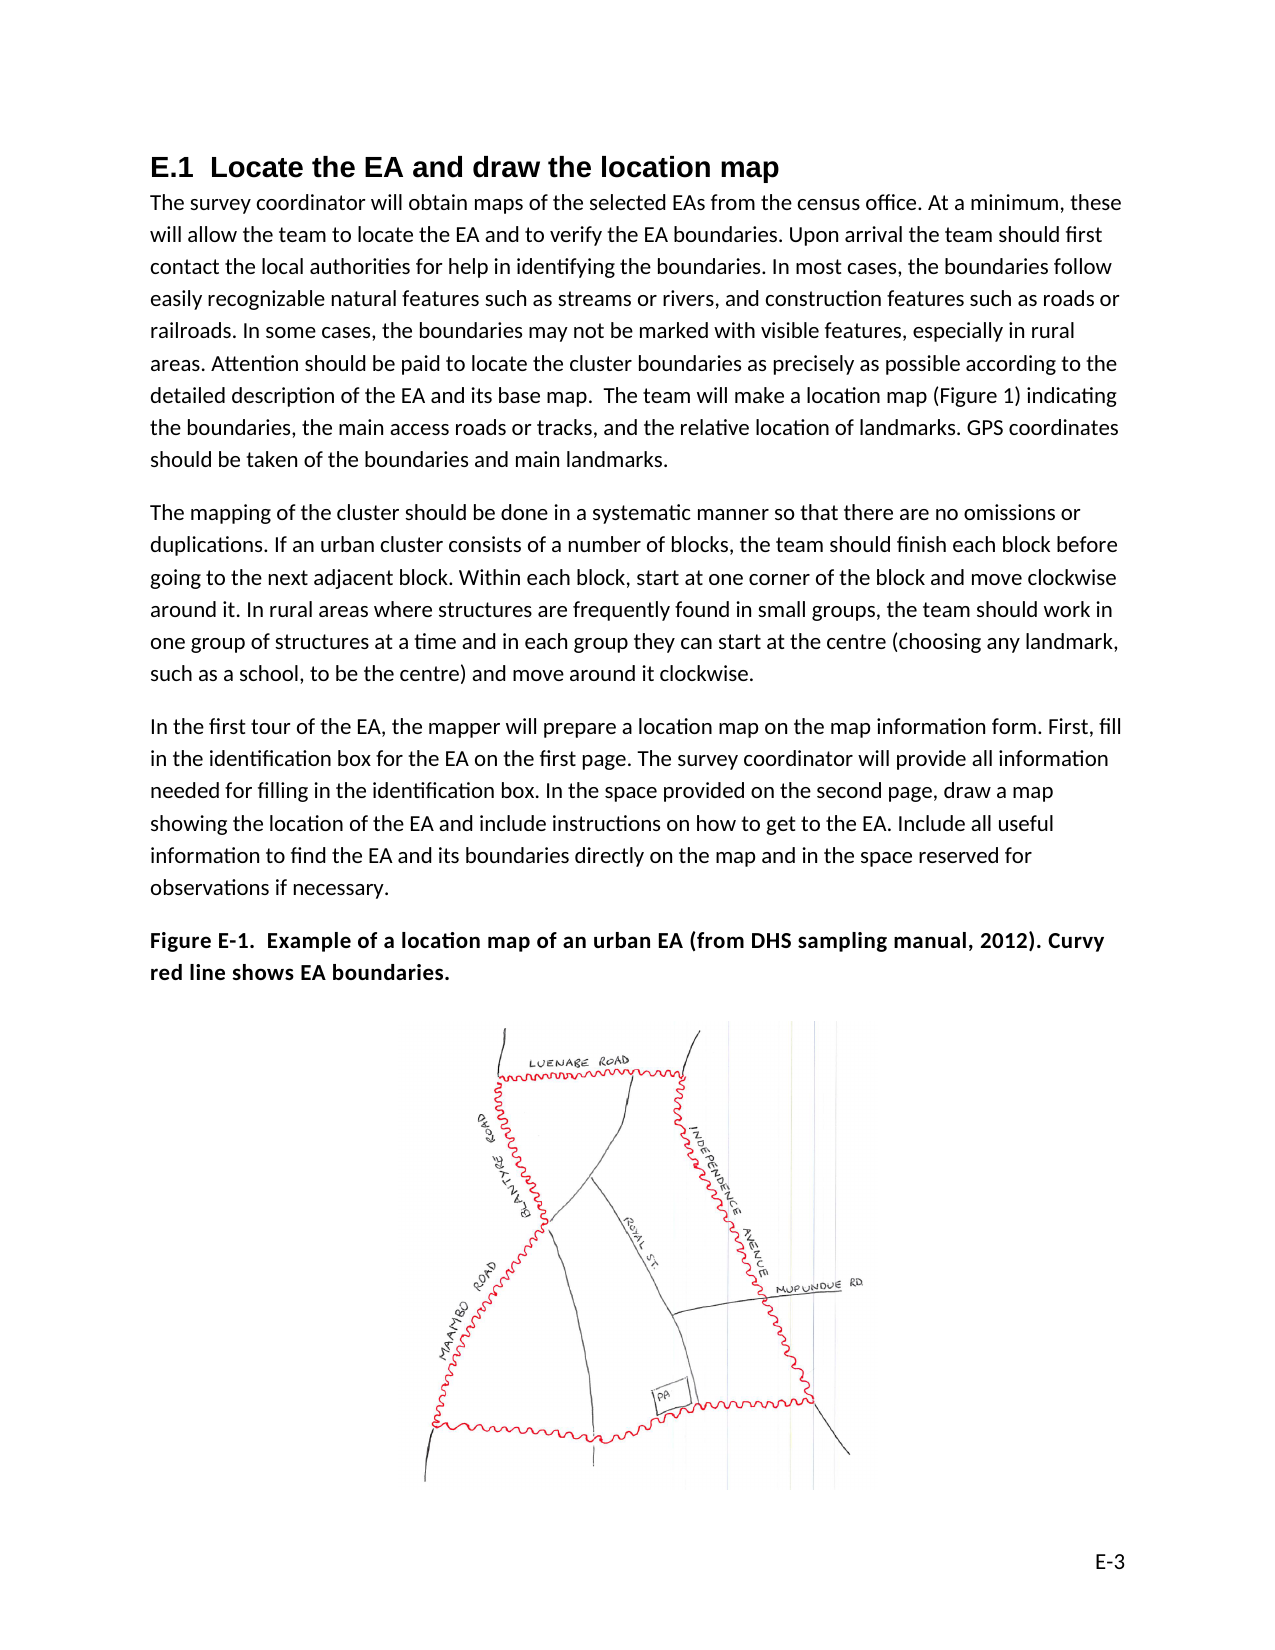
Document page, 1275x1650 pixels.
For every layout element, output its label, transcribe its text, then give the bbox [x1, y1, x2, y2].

subtitle E.1 Locate the EA and draw the location map [150, 150, 1125, 183]
text In the first tour of the EA, the mapper will prepare a location map on the map information form. First, fill in the identification box for the EA on the first page. The survey coordinator will provide all information needed for filling in the identification box. In the space provided on the second page, draw a map showing the location of the EA and include instructions on how to get to the EA. Include all useful information to find the EA and its boundaries directly on the map and in the space reserved for observations if necessary. [150, 712, 1125, 901]
list The survey coordinator will obtain maps of the selected EAs from the census office. At a minimum, these will allow the team to locate the EA and to verify the EA boundaries. Upon arrival the team should first contact the local authorities for help in identifying the boundaries. In most cases, the boundaries follow easily recognizable natural features such as streams or rivers, and construction features such as roads or railroads. In some cases, the boundaries may not be marked with visible features, especially in rural areas. Attention should be paid to locate the cluster boundaries as precisely as possible according to the detailed description of the EA and its base map. The team will make a location map (Figure 1) indicating the boundaries, the main access roads or tracks, and the relative location of landmarks. GPS coordinates should be taken of the boundaries and main landmarks. [150, 188, 1125, 473]
subtitle Figure E-1. Example of a location map of an urban EA (from DHS sampling manual, 2012). Curvy red line shows EA boundaries. [150, 926, 1125, 986]
text The mapping of the cluster should be done in a systematic manner so that there are no omissions or duplications. If an urban cluster consists of a number of blocks, the team should finish each block before going to the next adjacent block. Within each block, start at one corner of the block and move clockwise around it. In rural areas where structures are frequently found in small groups, the team should work in one group of structures at a time and in each group they can start at the centre (choosing any landmark, such as a school, to be the centre) and move around it clockwise. [150, 498, 1125, 687]
